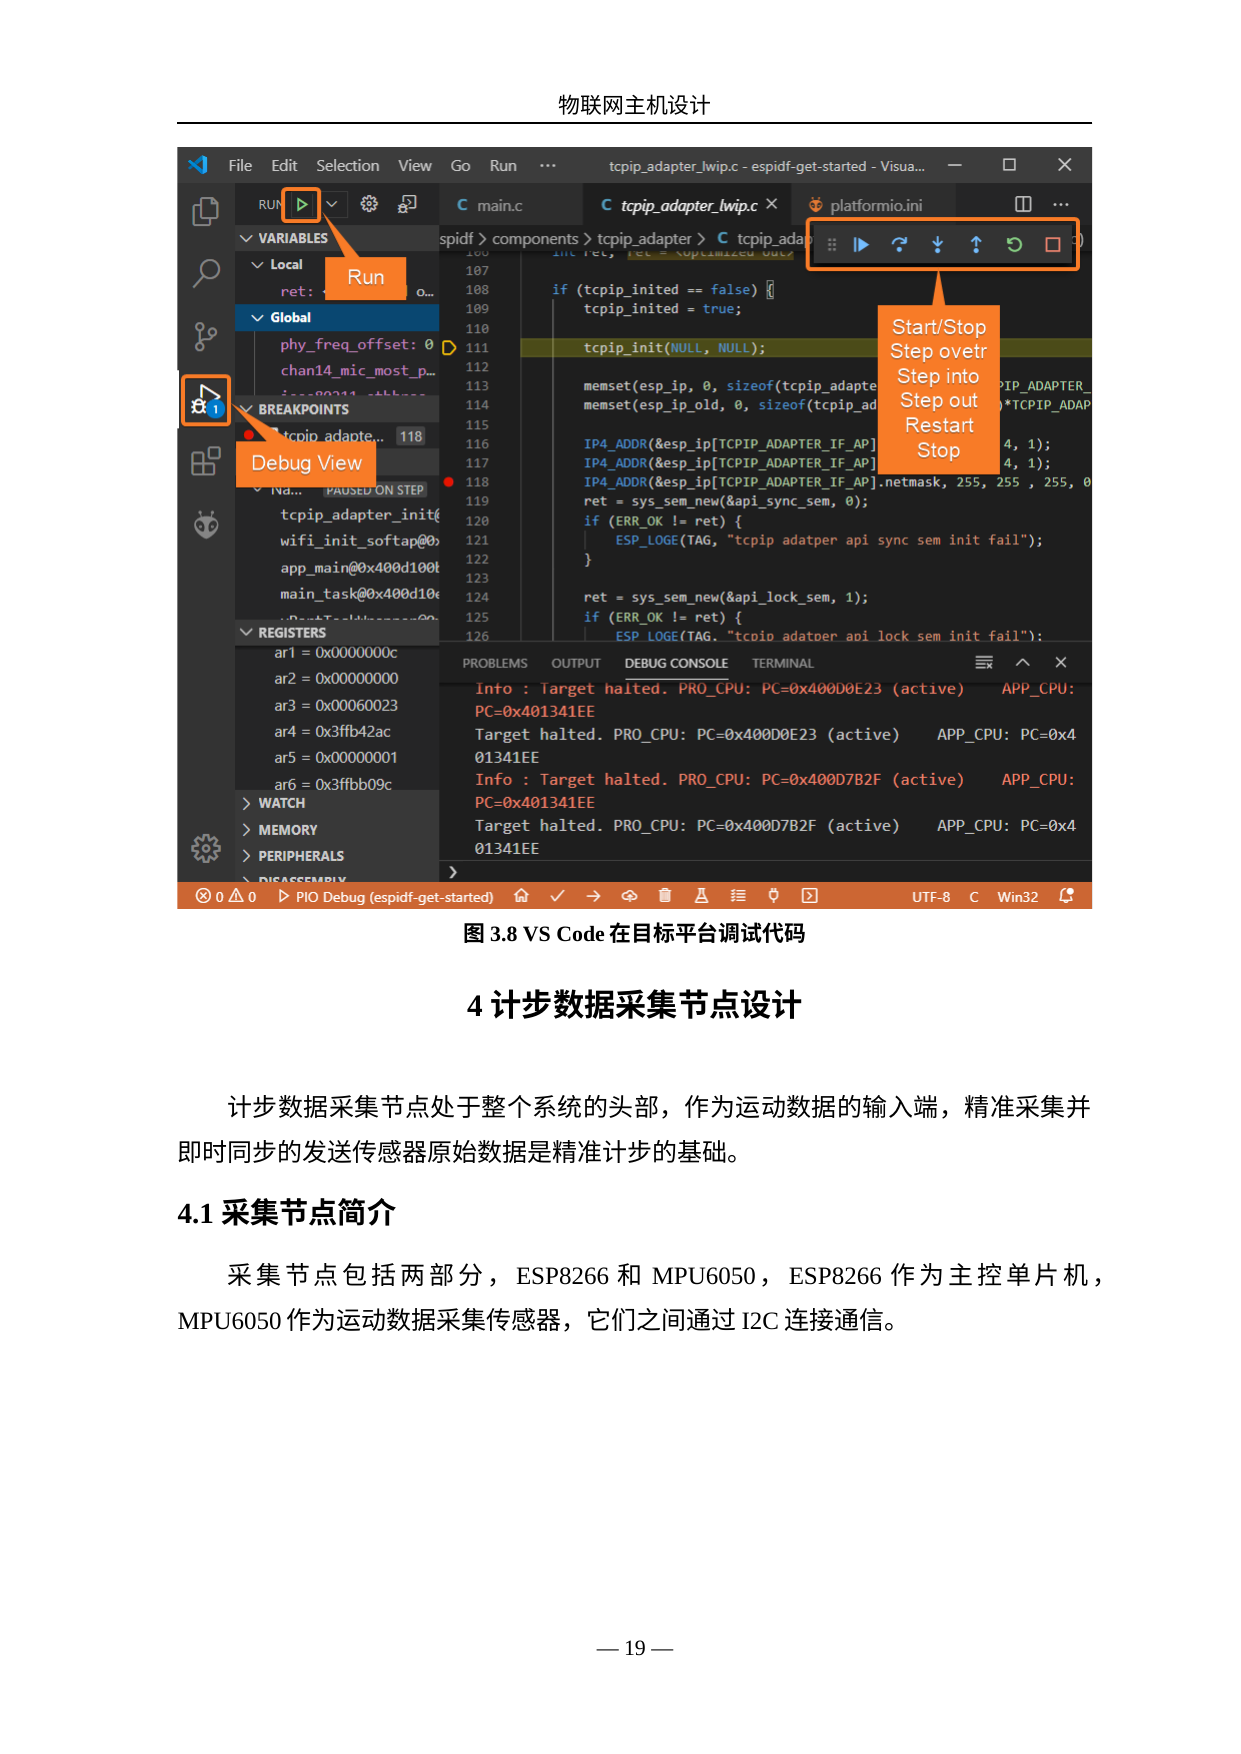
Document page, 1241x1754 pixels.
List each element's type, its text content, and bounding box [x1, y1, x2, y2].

subtitle 采集节点简介 [177, 1190, 1092, 1232]
picture [177, 147, 1093, 909]
text 采集节点包括两部分，ESP8266和MPU6050，ESP8266作为主控单片机，MPU6050作为运动数据采集传感器，它们之间通过I2C连接通信。 [177, 1255, 1092, 1337]
text 计步数据采集节点处于整个系统的头部，作为运动数据的输入端，精准采集并即时同步的发送传感器原始数据是精准计步的基础。 [177, 1087, 1092, 1168]
subtitle 计步数据采集节点设计 [177, 981, 1092, 1026]
text 图3.8 VS Code在目标平台调试代码 [177, 916, 1092, 948]
